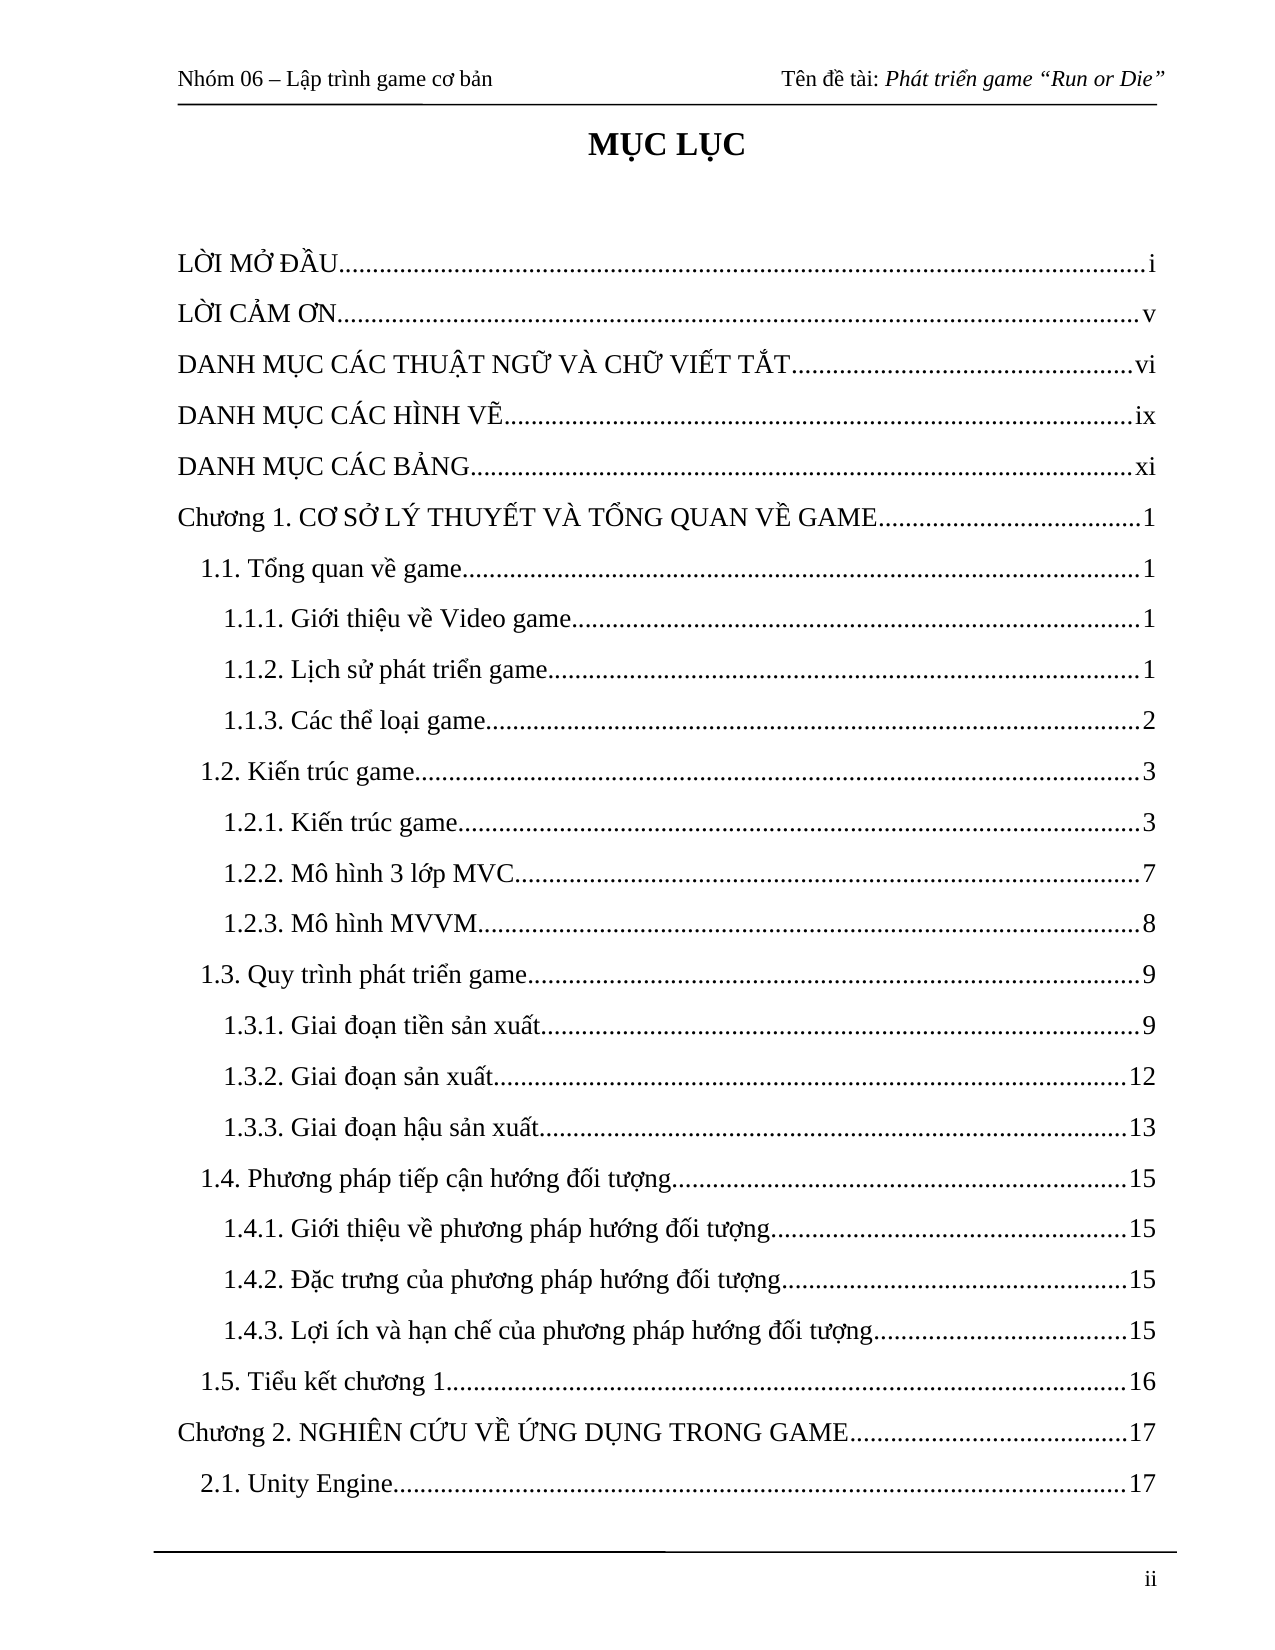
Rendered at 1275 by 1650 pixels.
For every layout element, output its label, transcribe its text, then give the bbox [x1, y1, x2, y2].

text MỤC LỤC [177, 124, 1157, 163]
